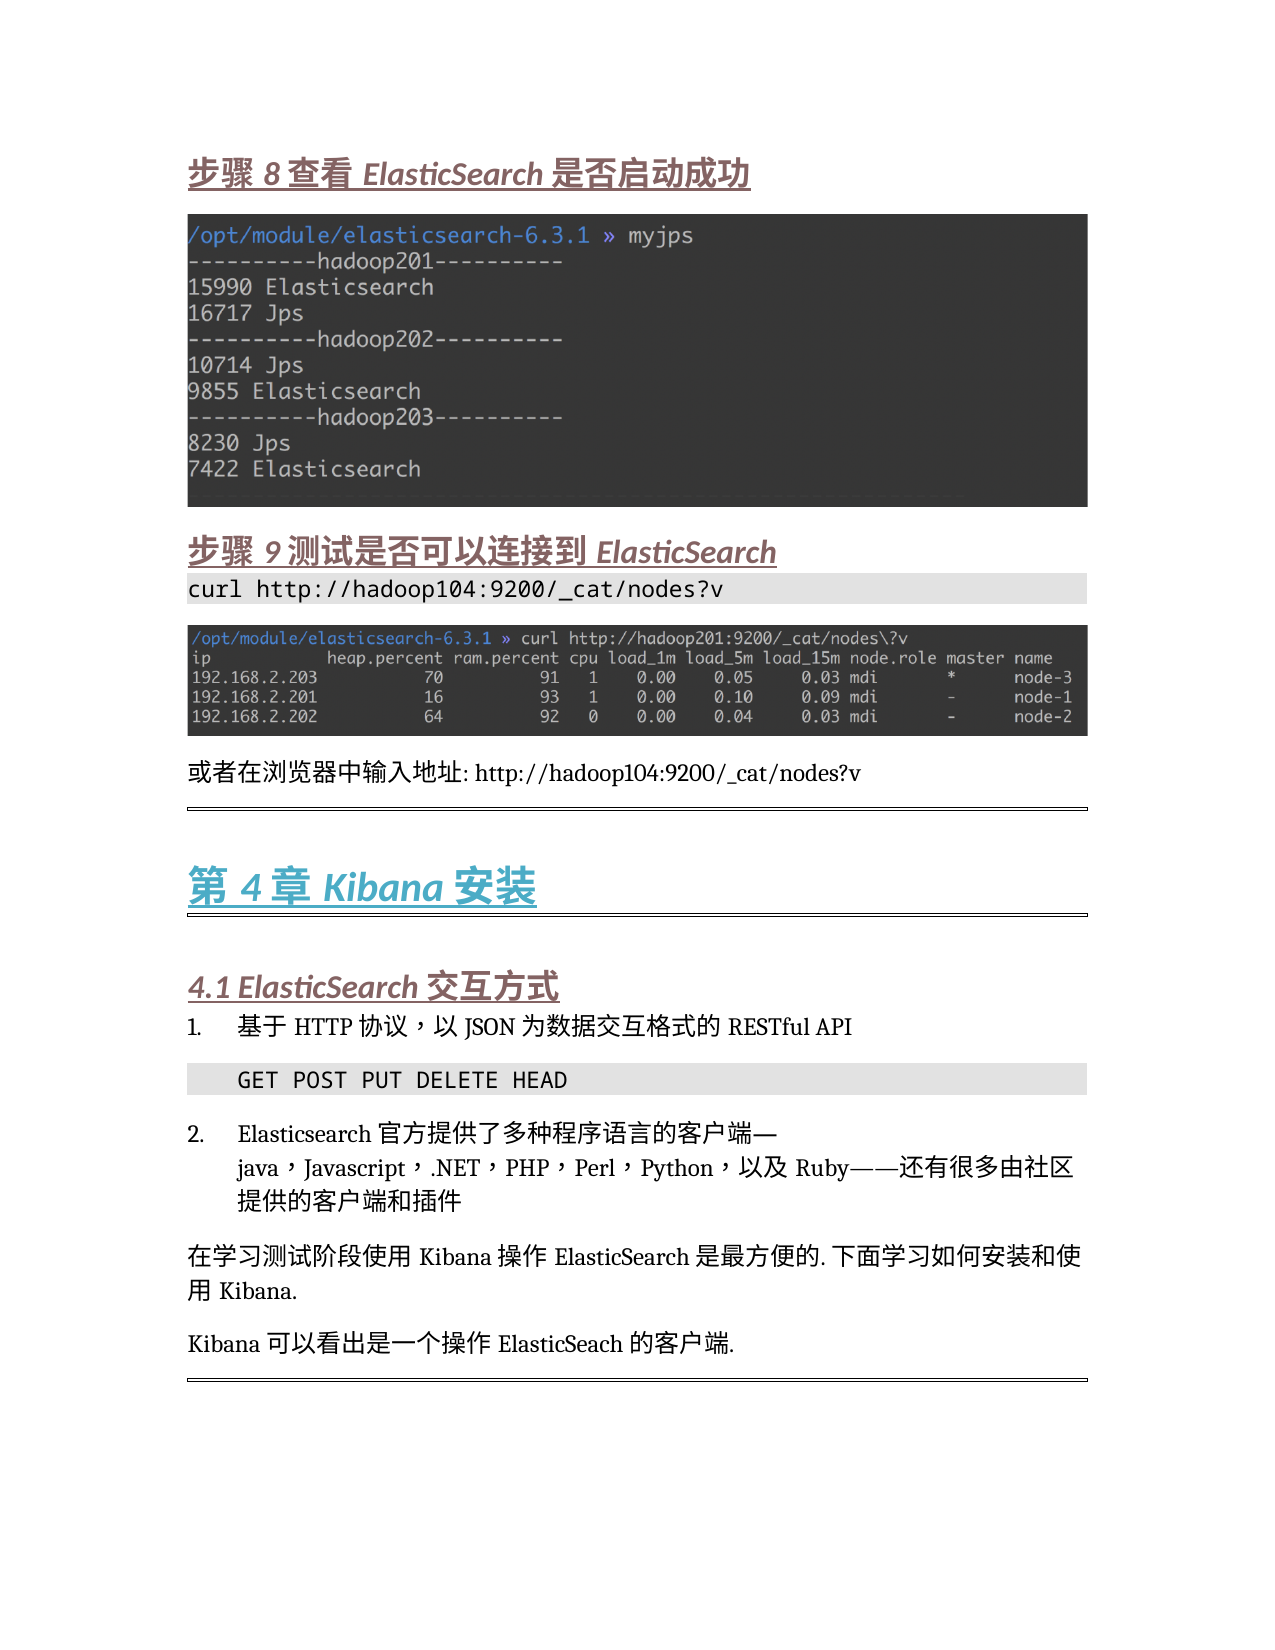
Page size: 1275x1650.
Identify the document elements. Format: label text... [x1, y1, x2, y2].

subtitle 第 4 章 Kibana 安装 [187, 857, 1087, 913]
subtitle 步骤 8 查看 ElasticSearch 是否启动成功 [187, 150, 1087, 195]
text 在学习测试阶段使用 Kibana 操作 ElasticSearch 是最方便的. 下面学习如何安装和使用 Kibana. [187, 1239, 1087, 1307]
list GET POST PUT DELETE HEAD [187, 1063, 1087, 1095]
picture [187, 214, 1088, 507]
picture [187, 625, 1088, 736]
text 或者在浏览器中输入地址: http://hadoop104:9200/_cat/nodes?v [187, 754, 1087, 788]
list 基于 HTTP 协议，以 JSON 为数据交互格式的 RESTful API [187, 1009, 1087, 1043]
subtitle 步骤 9 测试是否可以连接到 ElasticSearch [187, 527, 1087, 573]
subtitle 4.1 ElasticSearch 交互方式 [187, 963, 1087, 1009]
text curl http://hadoop104:9200/_cat/nodes?v [724, 573, 1087, 604]
text Kibana 可以看出是一个操作 ElasticSeach 的客户端. [187, 1326, 1087, 1359]
list Elasticsearch 官方提供了多种程序语言的客户端— java，Javascript，.NET，PHP，Perl，Python，以及 Ruby——还有很多由社区提供的客户端和插件 [187, 1116, 1087, 1218]
